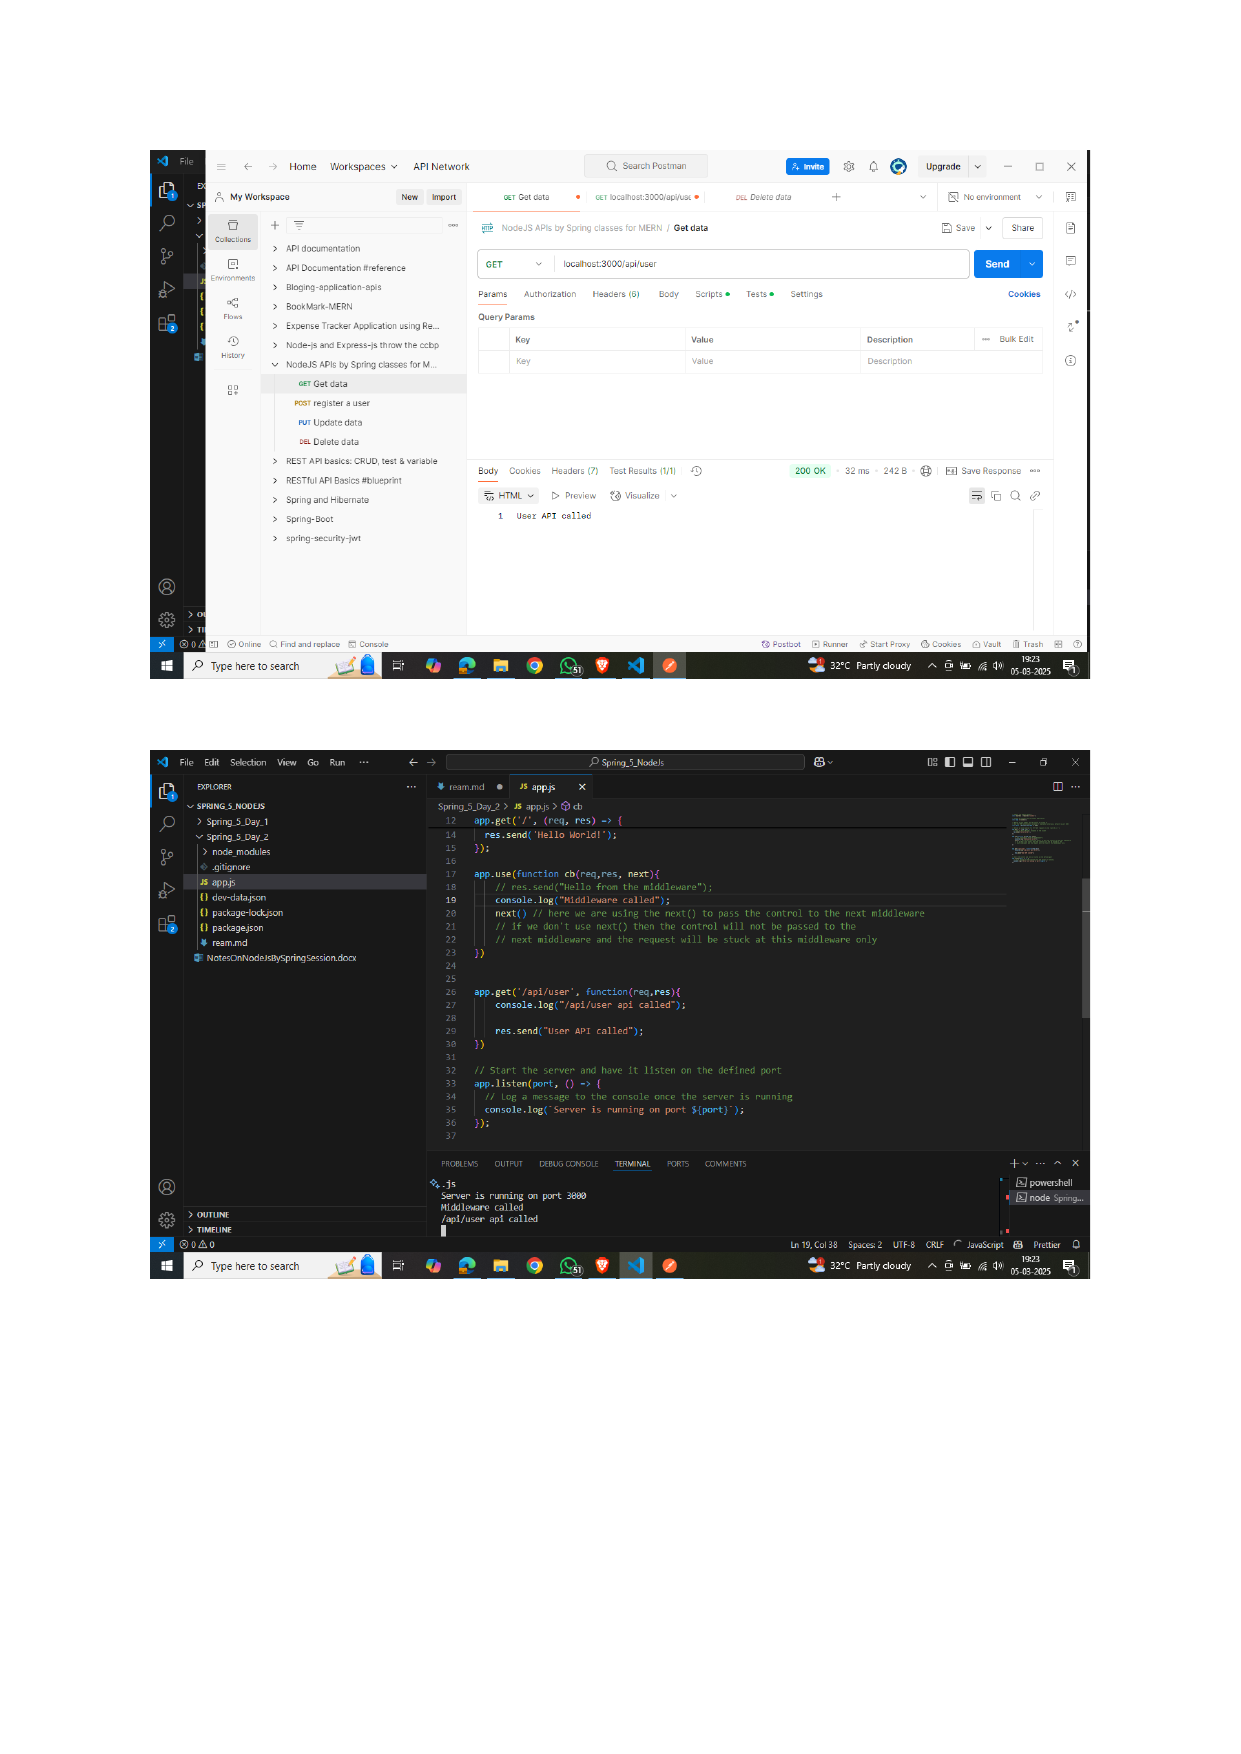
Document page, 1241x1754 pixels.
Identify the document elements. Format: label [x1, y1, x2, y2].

picture [150, 150, 1091, 679]
picture [150, 750, 1091, 1279]
